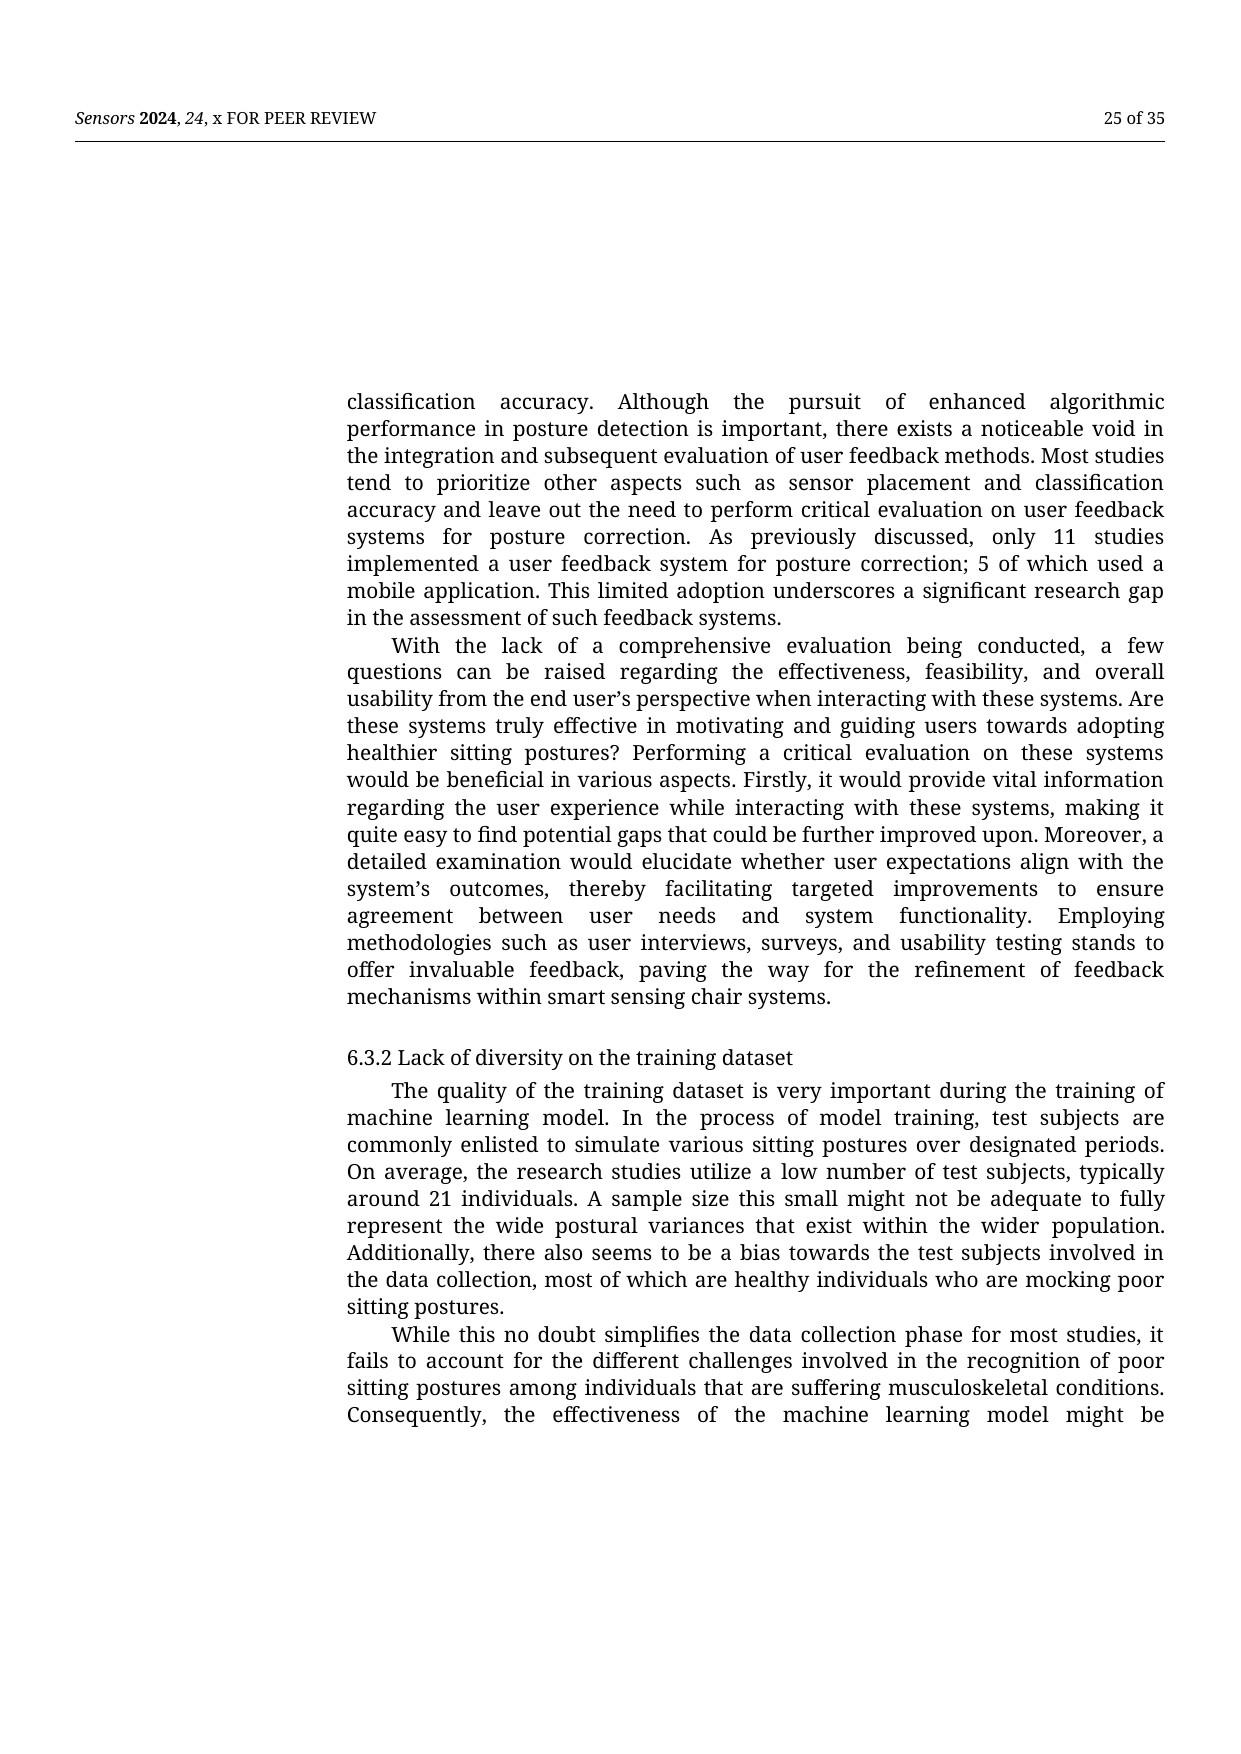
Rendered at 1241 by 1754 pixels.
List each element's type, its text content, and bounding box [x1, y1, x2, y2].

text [347, 1321, 1165, 1429]
subtitle 6.3.2 Lack of diversity on the training dataset [347, 1044, 1165, 1071]
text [347, 388, 1165, 632]
text With the lack of a comprehensive evaluation being conducted, a few questions can be raised regarding the effectiveness, feasibility, and overall usability from the end user’s perspective when interacting with these systems. Are these systems truly effective in motivating and guiding users towards adopting healthier sitting postures? Performing a critical evaluation on these systems would be beneficial in various aspects. Firstly, it would provide vital information regarding the user experience while interacting with these systems, making it quite easy to find potential gaps that could be further improved upon. Moreover, a detailed examination would elucidate whether user expectations align with the system’s outcomes, thereby facilitating targeted improvements to ensure agreement between user needs and system functionality. Employing methodologies such as user interviews, surveys, and usability testing stands to offer invaluable feedback, paving the way for the refinement of feedback mechanisms within smart sensing chair systems. [347, 632, 1165, 1011]
text The quality of the training dataset is very important during the training of machine learning model. In the process of model training, test subjects are commonly enlisted to simulate various sitting postures over designated periods. On average, the research studies utilize a low number of test subjects, typically around 21 individuals. A sample size this small might not be adequate to fully represent the wide postural variances that exist within the wider population. Additionally, there also seems to be a bias towards the test subjects involved in the data collection, most of which are healthy individuals who are mocking poor sitting postures. [347, 1077, 1165, 1321]
